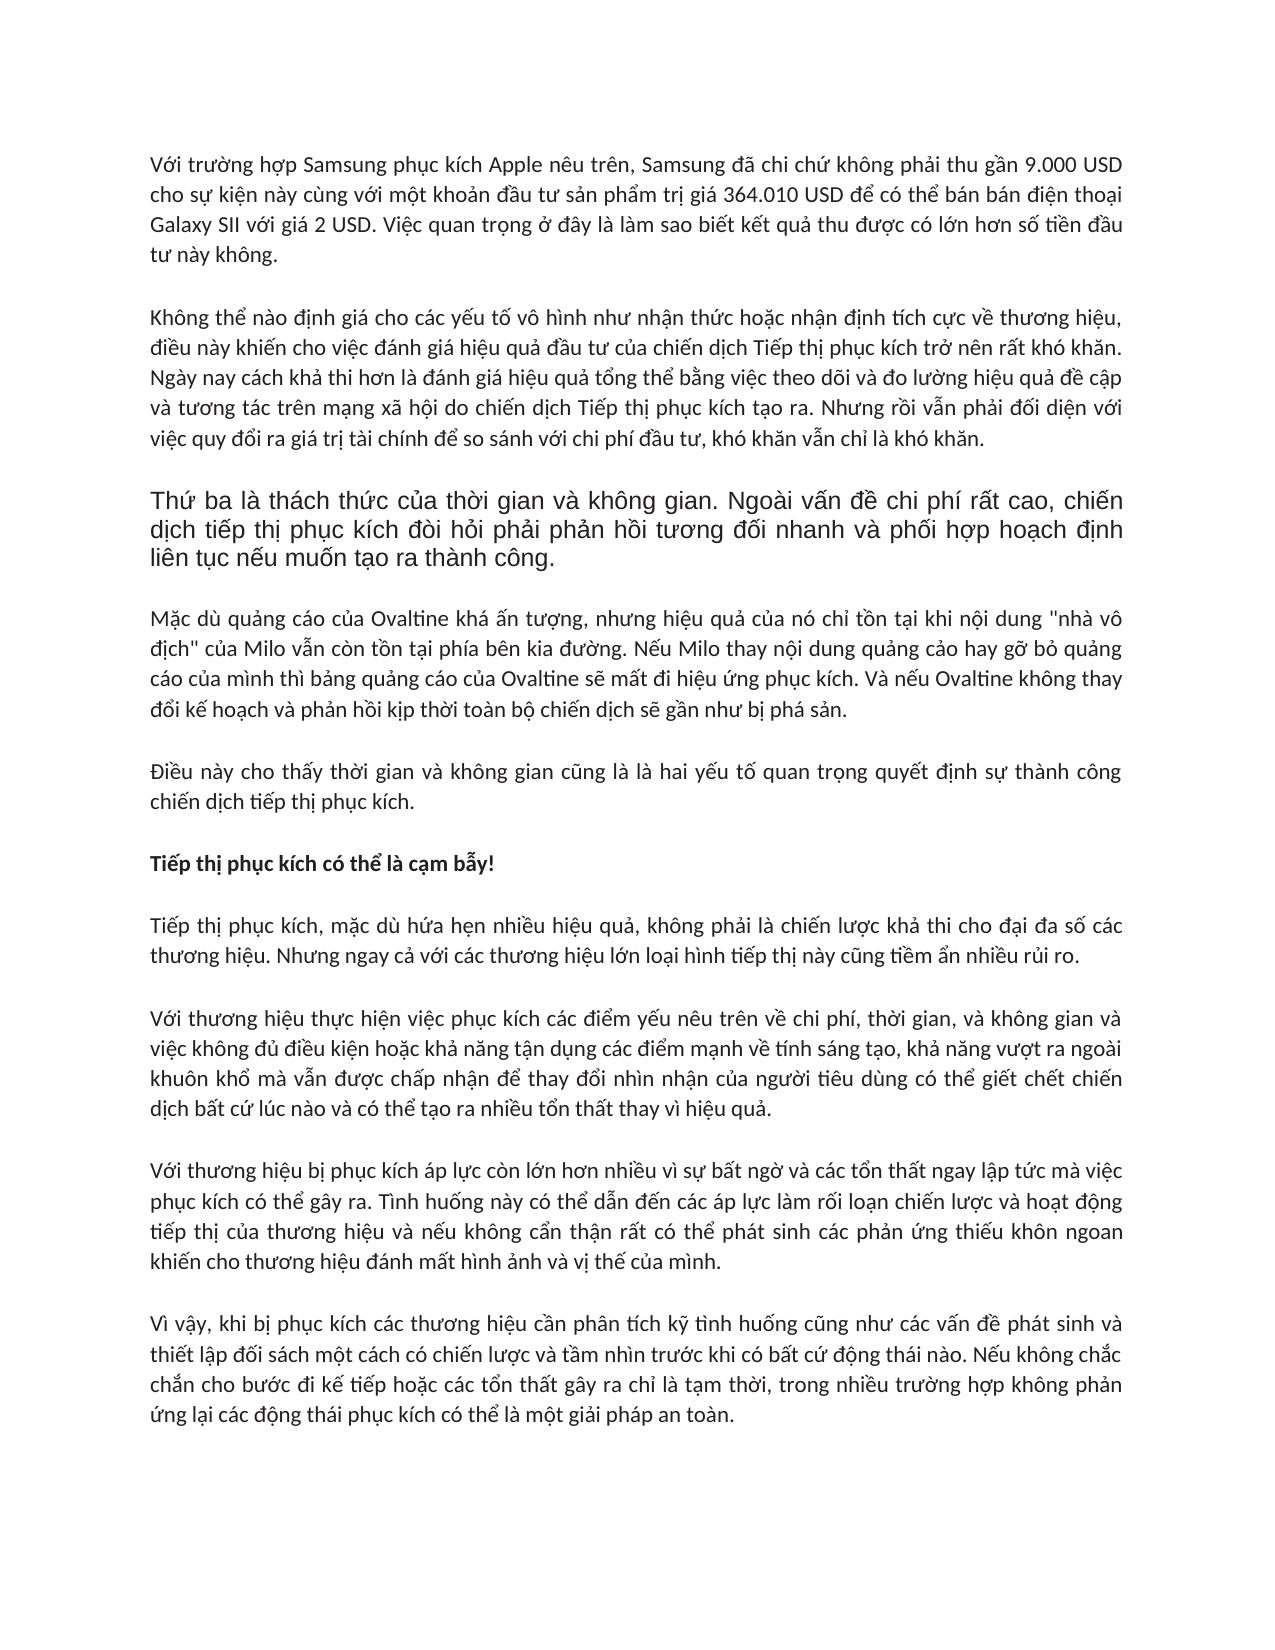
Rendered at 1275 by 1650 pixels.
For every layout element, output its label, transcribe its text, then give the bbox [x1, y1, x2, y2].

list Thứ ba là thách thức của thời gian và không gian. Ngoài vấn đề chi phí rất cao, chiến dịch tiếp thị phục kích đòi hỏi phải phản hồi tương đối nhanh và phối hợp hoạch định liên tục nếu muốn tạo ra thành công. [150, 486, 1125, 572]
text Không thể nào định giá cho các yếu tố vô hình như nhận thức hoặc nhận định tích cực về thương hiệu, điều này khiến cho việc đánh giá hiệu quả đầu tư của chiến dịch Tiếp thị phục kích trở nên rất khó khăn. Ngày nay cách khả thi hơn là đánh giá hiệu quả tổng thể bằng việc theo dõi và đo lường hiệu quả đề cập và tương tác trên mạng xã hội do chiến dịch Tiếp thị phục kích tạo ra. Nhưng rồi vẫn phải đối diện với việc quy đổi ra giá trị tài chính để so sánh với chi phí đầu tư, khó khăn vẫn chỉ là khó khăn. [150, 303, 1125, 452]
text Với trường hợp Samsung phục kích Apple nêu trên, Samsung đã chi chứ không phải thu gần 9.000 USD cho sự kiện này cùng với một khoản đầu tư sản phẩm trị giá 364.010 USD để có thể bán bán điện thoại Galaxy SII với giá 2 USD. Việc quan trọng ở đây là làm sao biết kết quả thu được có lớn hơn số tiền đầu tư này không. [150, 150, 1125, 269]
text Vì vậy, khi bị phục kích các thương hiệu cần phân tích kỹ tình huống cũng như các vấn đề phát sinh và thiết lập đối sách một cách có chiến lược và tầm nhìn trước khi có bất cứ động thái nào. Nếu không chắc chắn cho bước đi kế tiếp hoặc các tổn thất gây ra chỉ là tạm thời, trong nhiều trường hợp không phản ứng lại các động thái phục kích có thể là một giải pháp an toàn. [150, 1309, 1125, 1428]
text Tiếp thị phục kích có thể là cạm bẫy! [150, 849, 1125, 877]
text Tiếp thị phục kích, mặc dù hứa hẹn nhiều hiệu quả, không phải là chiến lược khả thi cho đại đa số các thương hiệu. Nhưng ngay cả với các thương hiệu lớn loại hình tiếp thị này cũng tiềm ẩn nhiều rủi ro. [150, 911, 1125, 970]
text Mặc dù quảng cáo của Ovaltine khá ấn tượng, nhưng hiệu quả của nó chỉ tồn tại khi nội dung "nhà vô địch" của Milo vẫn còn tồn tại phía bên kia đường. Nếu Milo thay nội dung quảng cảo hay gỡ bỏ quảng cáo của mình thì bảng quảng cáo của Ovaltine sẽ mất đi hiệu ứng phục kích. Và nếu Ovaltine không thay đổi kế hoạch và phản hồi kịp thời toàn bộ chiến dịch sẽ gần như bị phá sản. [150, 604, 1125, 723]
text Với thương hiệu thực hiện việc phục kích các điểm yếu nêu trên về chi phí, thời gian, và không gian và việc không đủ điều kiện hoặc khả năng tận dụng các điểm mạnh về tính sáng tạo, khả năng vượt ra ngoài khuôn khổ mà vẫn được chấp nhận để thay đổi nhìn nhận của người tiêu dùng có thể giết chết chiến dịch bất cứ lúc nào và có thể tạo ra nhiều tổn thất thay vì hiệu quả. [150, 1004, 1125, 1122]
text Điều này cho thấy thời gian và không gian cũng là là hai yếu tố quan trọng quyết định sự thành công chiến dịch tiếp thị phục kích. [150, 757, 1125, 815]
text Với thương hiệu bị phục kích áp lực còn lớn hơn nhiều vì sự bất ngờ và các tổn thất ngay lập tức mà việc phục kích có thể gây ra. Tình huống này có thể dẫn đến các áp lực làm rối loạn chiến lược và hoạt động tiếp thị của thương hiệu và nếu không cẩn thận rất có thể phát sinh các phản ứng thiếu khôn ngoan khiến cho thương hiệu đánh mất hình ảnh và vị thế của mình. [150, 1157, 1125, 1275]
